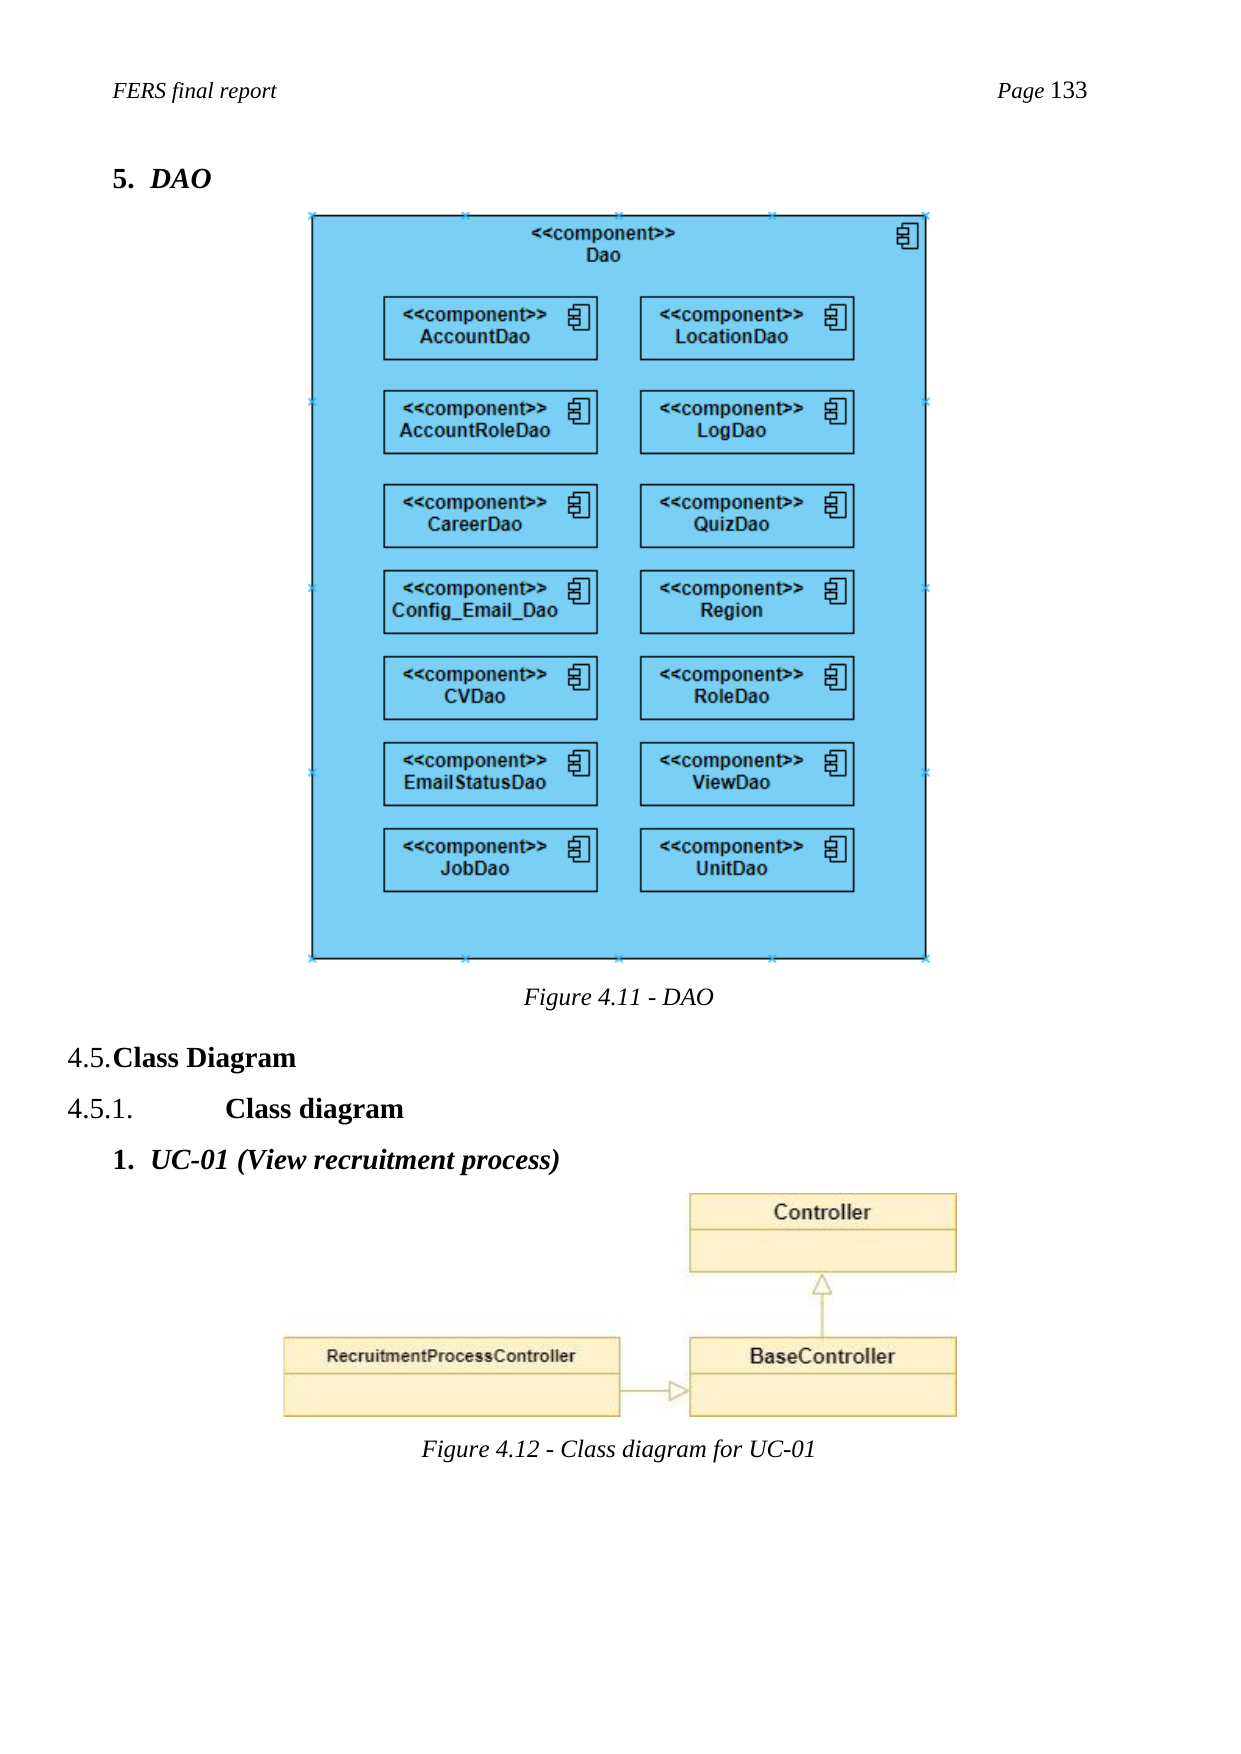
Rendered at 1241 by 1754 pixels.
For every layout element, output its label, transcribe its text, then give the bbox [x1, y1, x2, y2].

text Figure 4.11 - DAO [112, 982, 1128, 1011]
picture [307, 212, 933, 966]
subtitle DAO [112, 161, 1128, 195]
subtitle Class diagram [67, 1091, 1128, 1125]
subtitle UC-01 (View recruitment process) [112, 1142, 1128, 1176]
picture [283, 1193, 957, 1417]
subtitle Class Diagram [67, 1040, 1128, 1074]
text Figure 4.12 - Class diagram for UC-01 [112, 1434, 1128, 1462]
